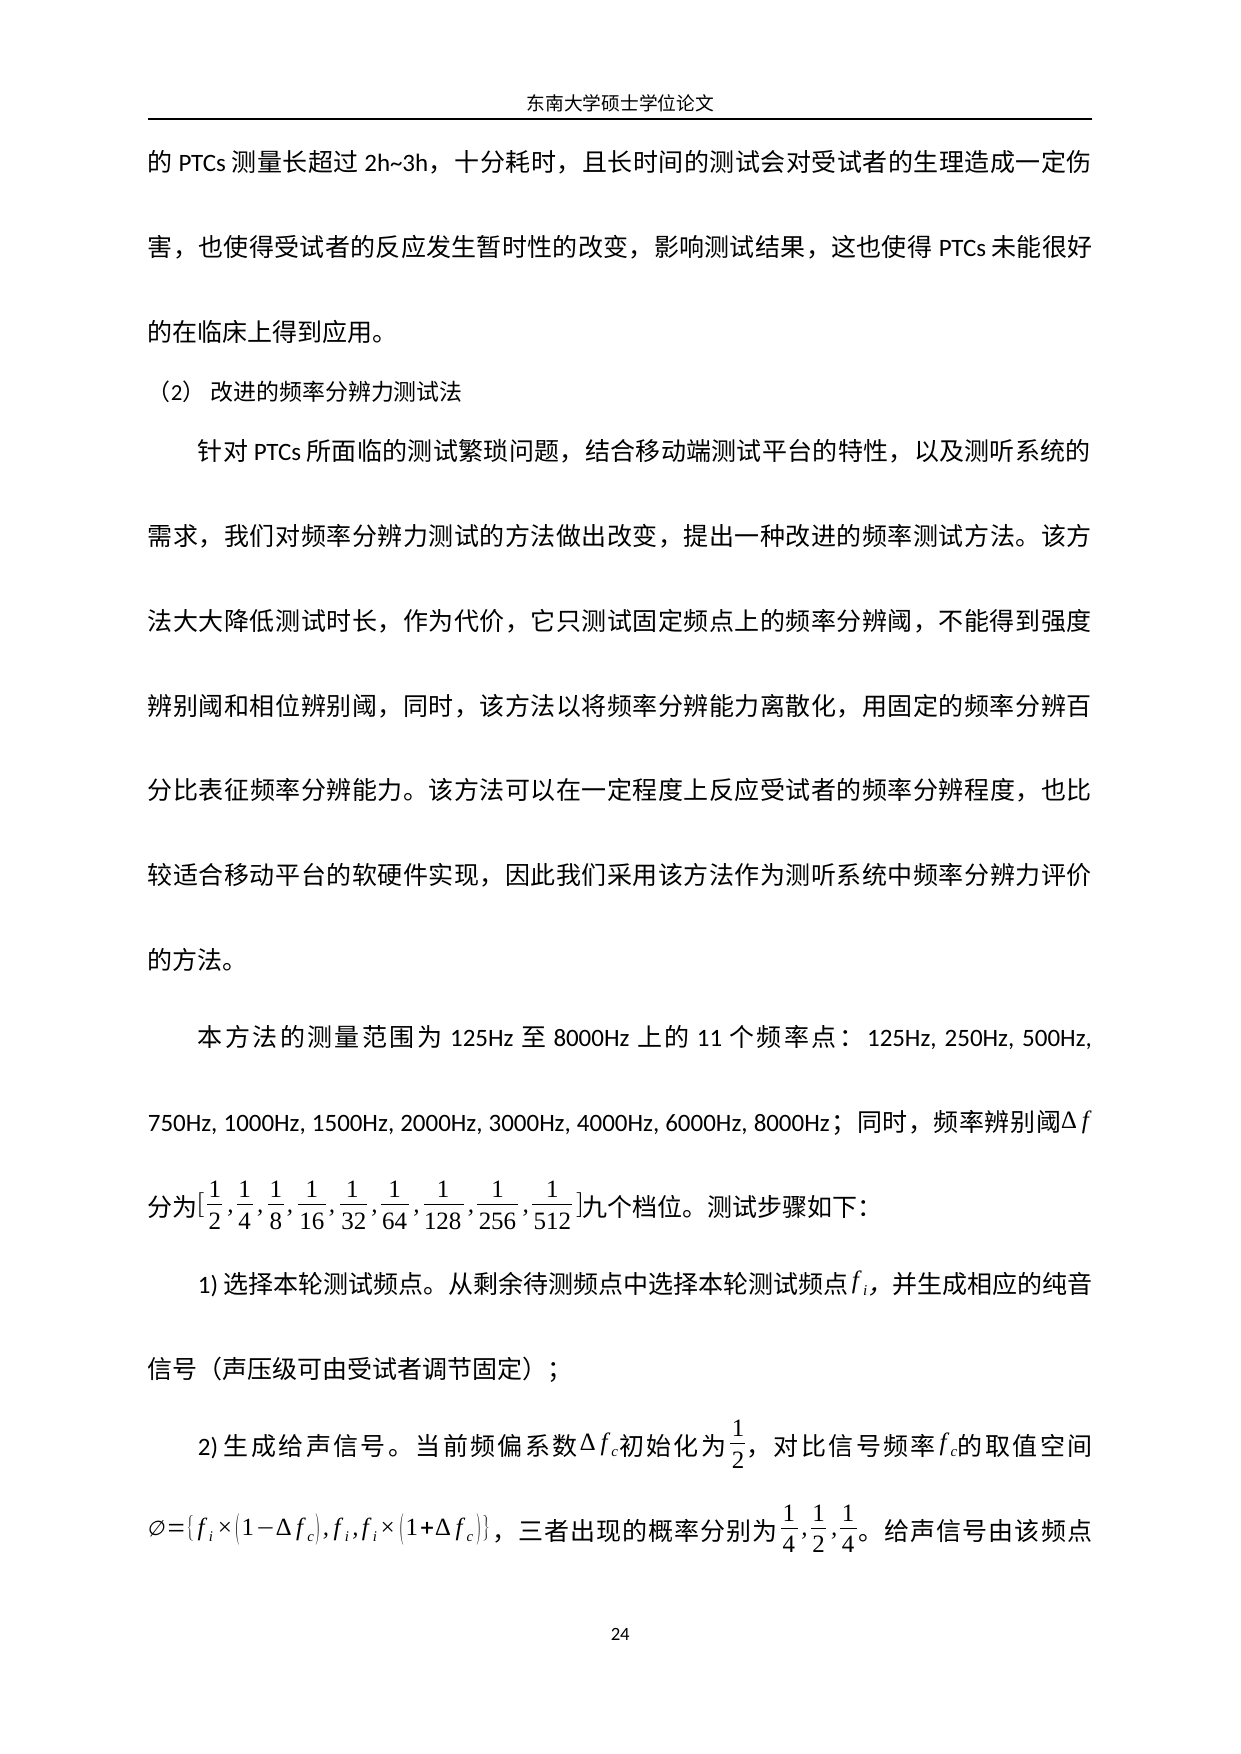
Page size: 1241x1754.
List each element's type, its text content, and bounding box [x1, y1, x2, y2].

list 改进的频率分辨力测试法 [148, 373, 1092, 407]
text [148, 126, 1092, 364]
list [148, 1410, 1092, 1563]
text 针对PTCs所面临的测试繁琐问题，结合移动端测试平台的特性，以及测听系统的需求，我们对频率分辨力测试的方法做出改变，提出一种改进的频率测试方法。该方法大大降低测试时长，作为代价，它只测试固定频点上的频率分辨阈，不能得到强度辨别阈和相位辨别阈，同时，该方法以将频率分辨能力离散化，用固定的频率分辨百分比表征频率分辨能力。该方法可以在一定程度上反应受试者的频率分辨程度，也比较适合移动平台的软硬件实现，因此我们采用该方法作为测听系统中频率分辨力评价的方法。 [148, 415, 1092, 993]
list 选择本轮测试频点。从剩余待测频点中选择本轮测试频点，并生成相应的纯音信号（声压级可由受试者调节固定）； [148, 1248, 1092, 1401]
text 本方法的测量范围为125Hz至8000Hz上的11个频率点：125Hz, 250Hz, 500Hz, 750Hz, 1000Hz, 1500Hz, 2000Hz, 3000Hz, 4000Hz, 6000Hz, 8000Hz；同时，频率辨别阈分为九个档位。测试步骤如下： [148, 1002, 1092, 1239]
